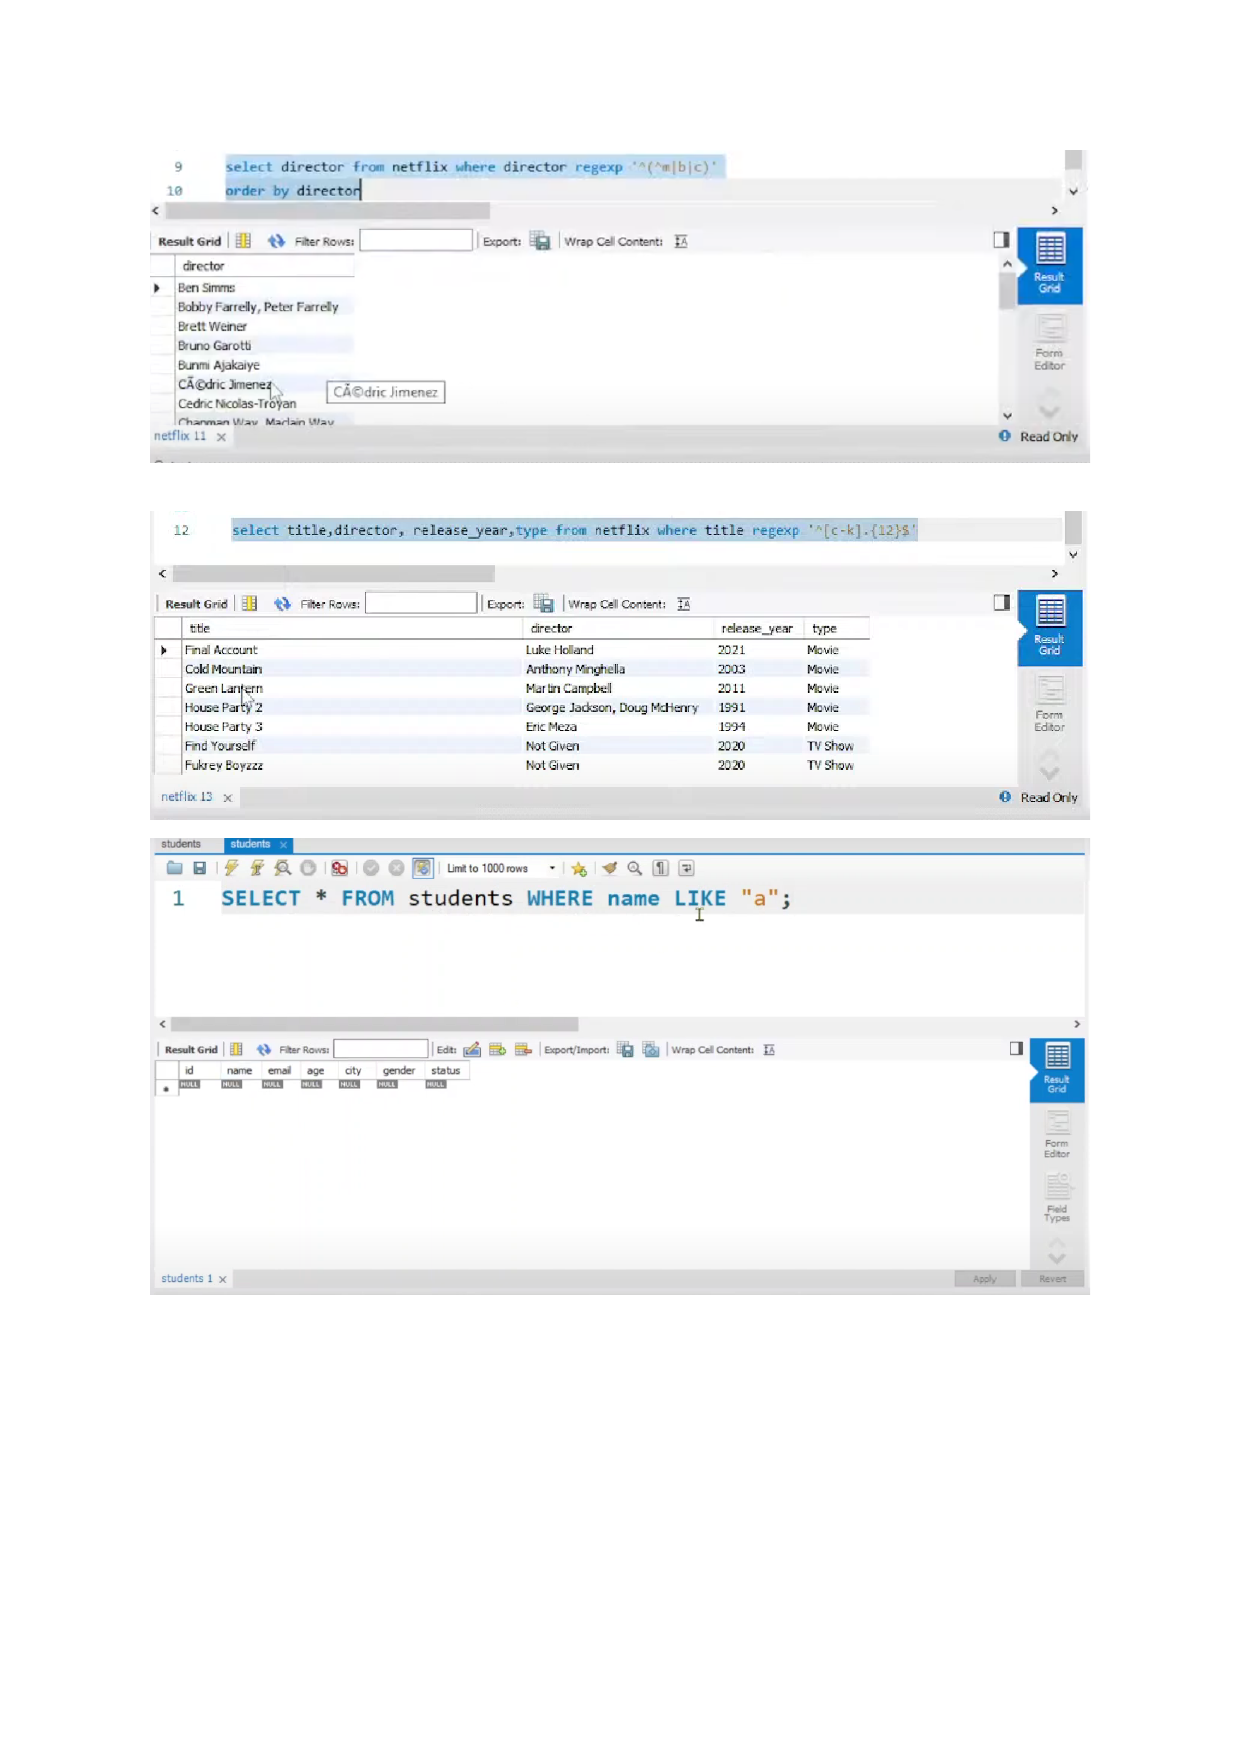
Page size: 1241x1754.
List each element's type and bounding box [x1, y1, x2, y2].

picture [150, 150, 1091, 463]
picture [150, 838, 1091, 1295]
picture [150, 511, 1091, 820]
